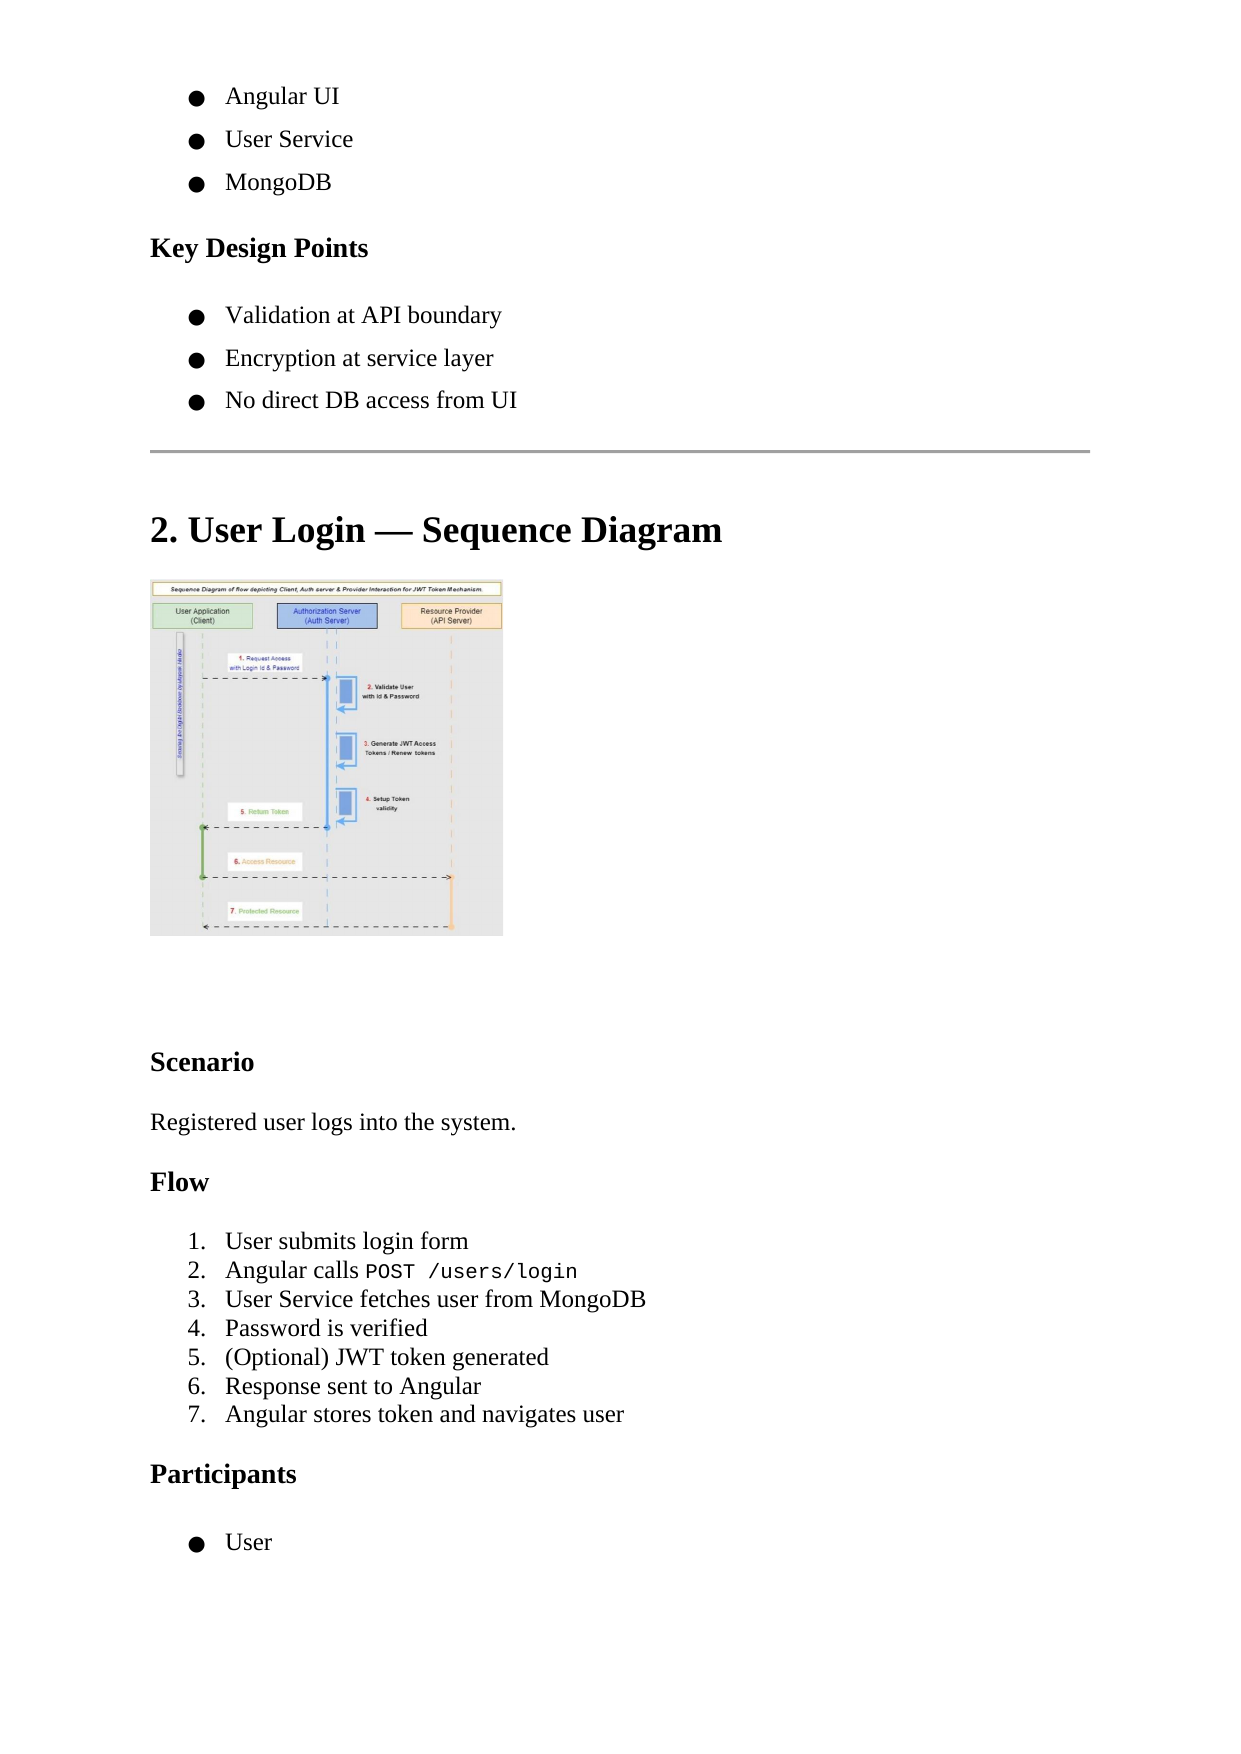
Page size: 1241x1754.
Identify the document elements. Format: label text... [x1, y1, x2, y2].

text Registered user logs into the system. [150, 1107, 1090, 1136]
text Scenario [150, 1045, 1090, 1078]
list User Service fetches user from MongoDB [187, 1284, 1090, 1313]
list MongoDB [187, 159, 1090, 202]
text 2. User Login — Sequence Diagram [150, 507, 1090, 550]
text Key Design Points [150, 231, 1090, 263]
list Angular calls POST /users/login [187, 1255, 1090, 1284]
picture [150, 579, 504, 936]
list Encryption at service layer [187, 335, 1090, 378]
list Response sent to Angular [187, 1371, 1090, 1399]
list User Service [187, 117, 1090, 159]
text Flow [150, 1165, 1090, 1197]
list Angular UI [187, 74, 1090, 117]
list User submits login form [187, 1226, 1090, 1255]
list No direct DB access from UI [187, 378, 1090, 421]
list Angular stores token and navigates user [187, 1399, 1090, 1428]
list User [187, 1519, 1090, 1562]
text Participants [150, 1457, 1090, 1490]
list Password is verified [187, 1313, 1090, 1342]
list (Optional) JWT token generated [187, 1342, 1090, 1371]
list Validation at API boundary [187, 293, 1090, 335]
